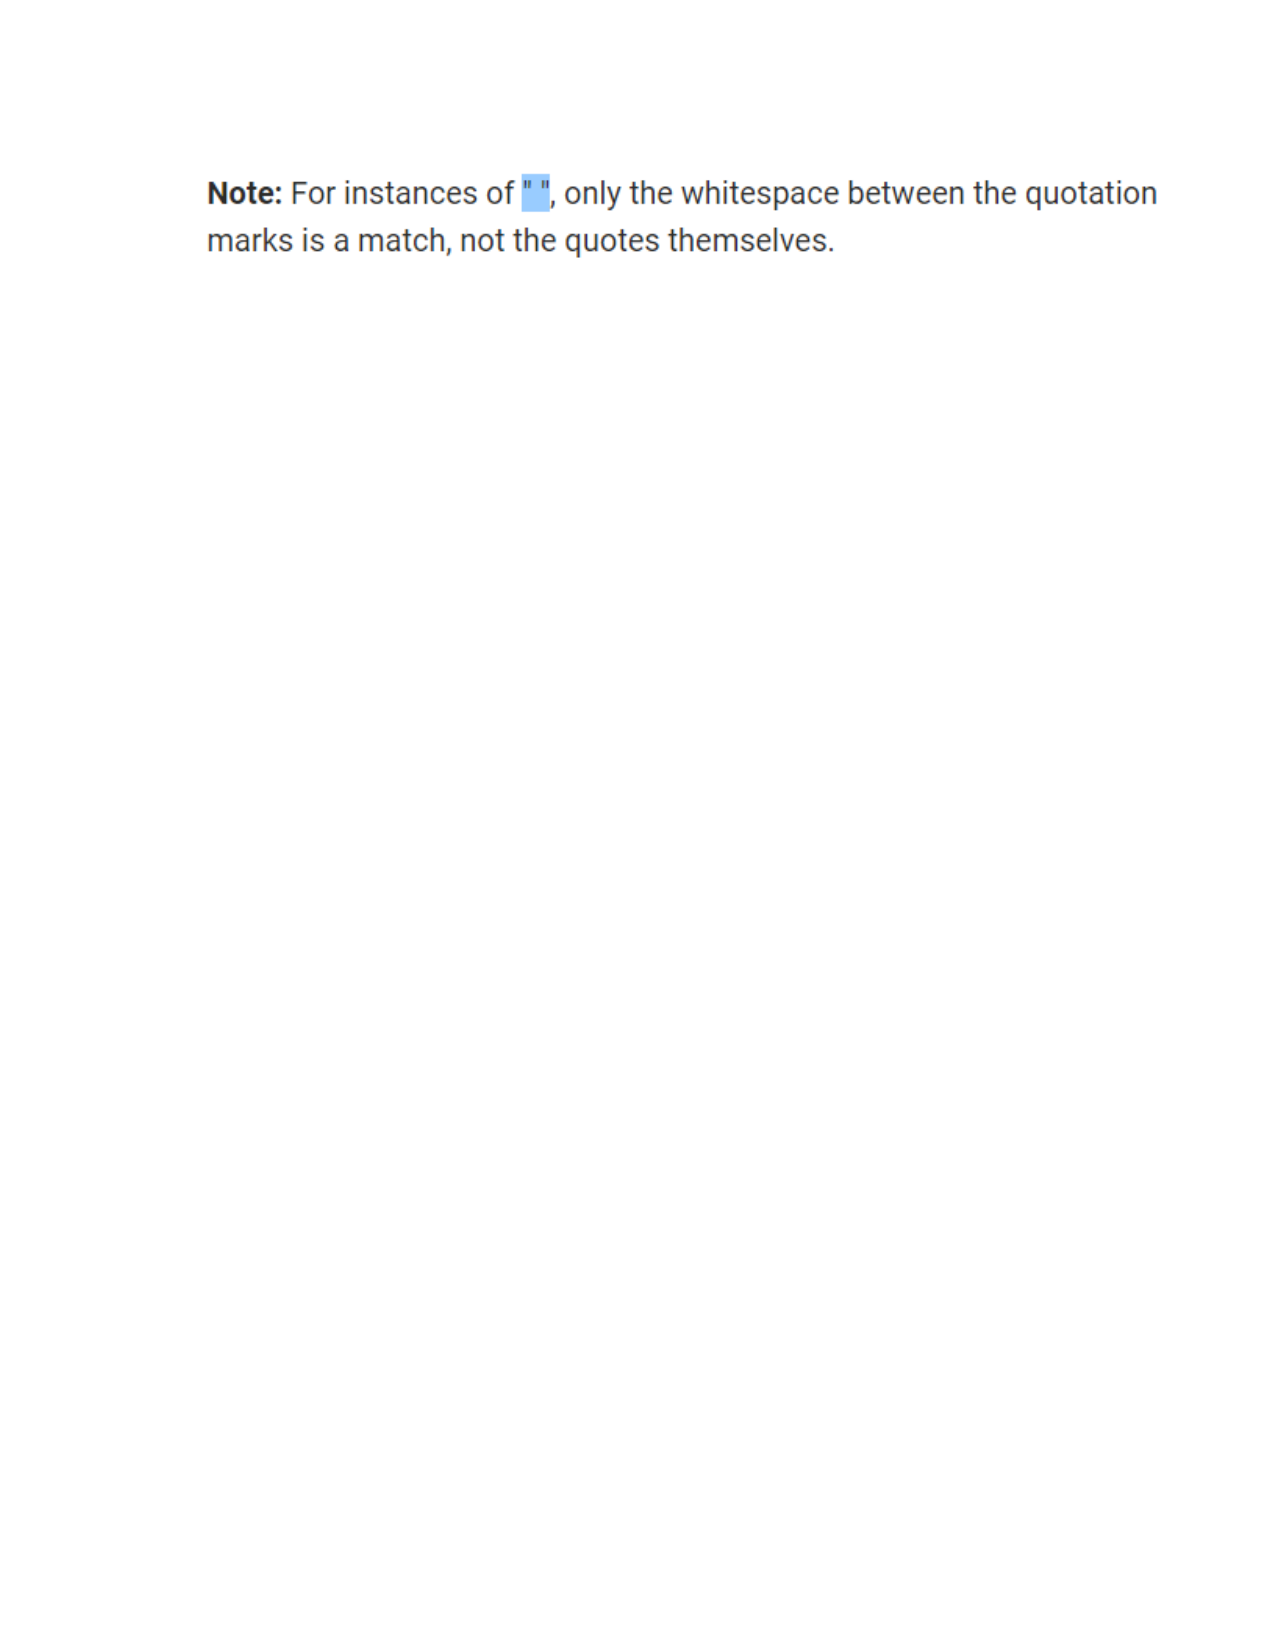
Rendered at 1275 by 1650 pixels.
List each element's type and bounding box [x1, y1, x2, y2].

picture [150, 150, 1244, 302]
